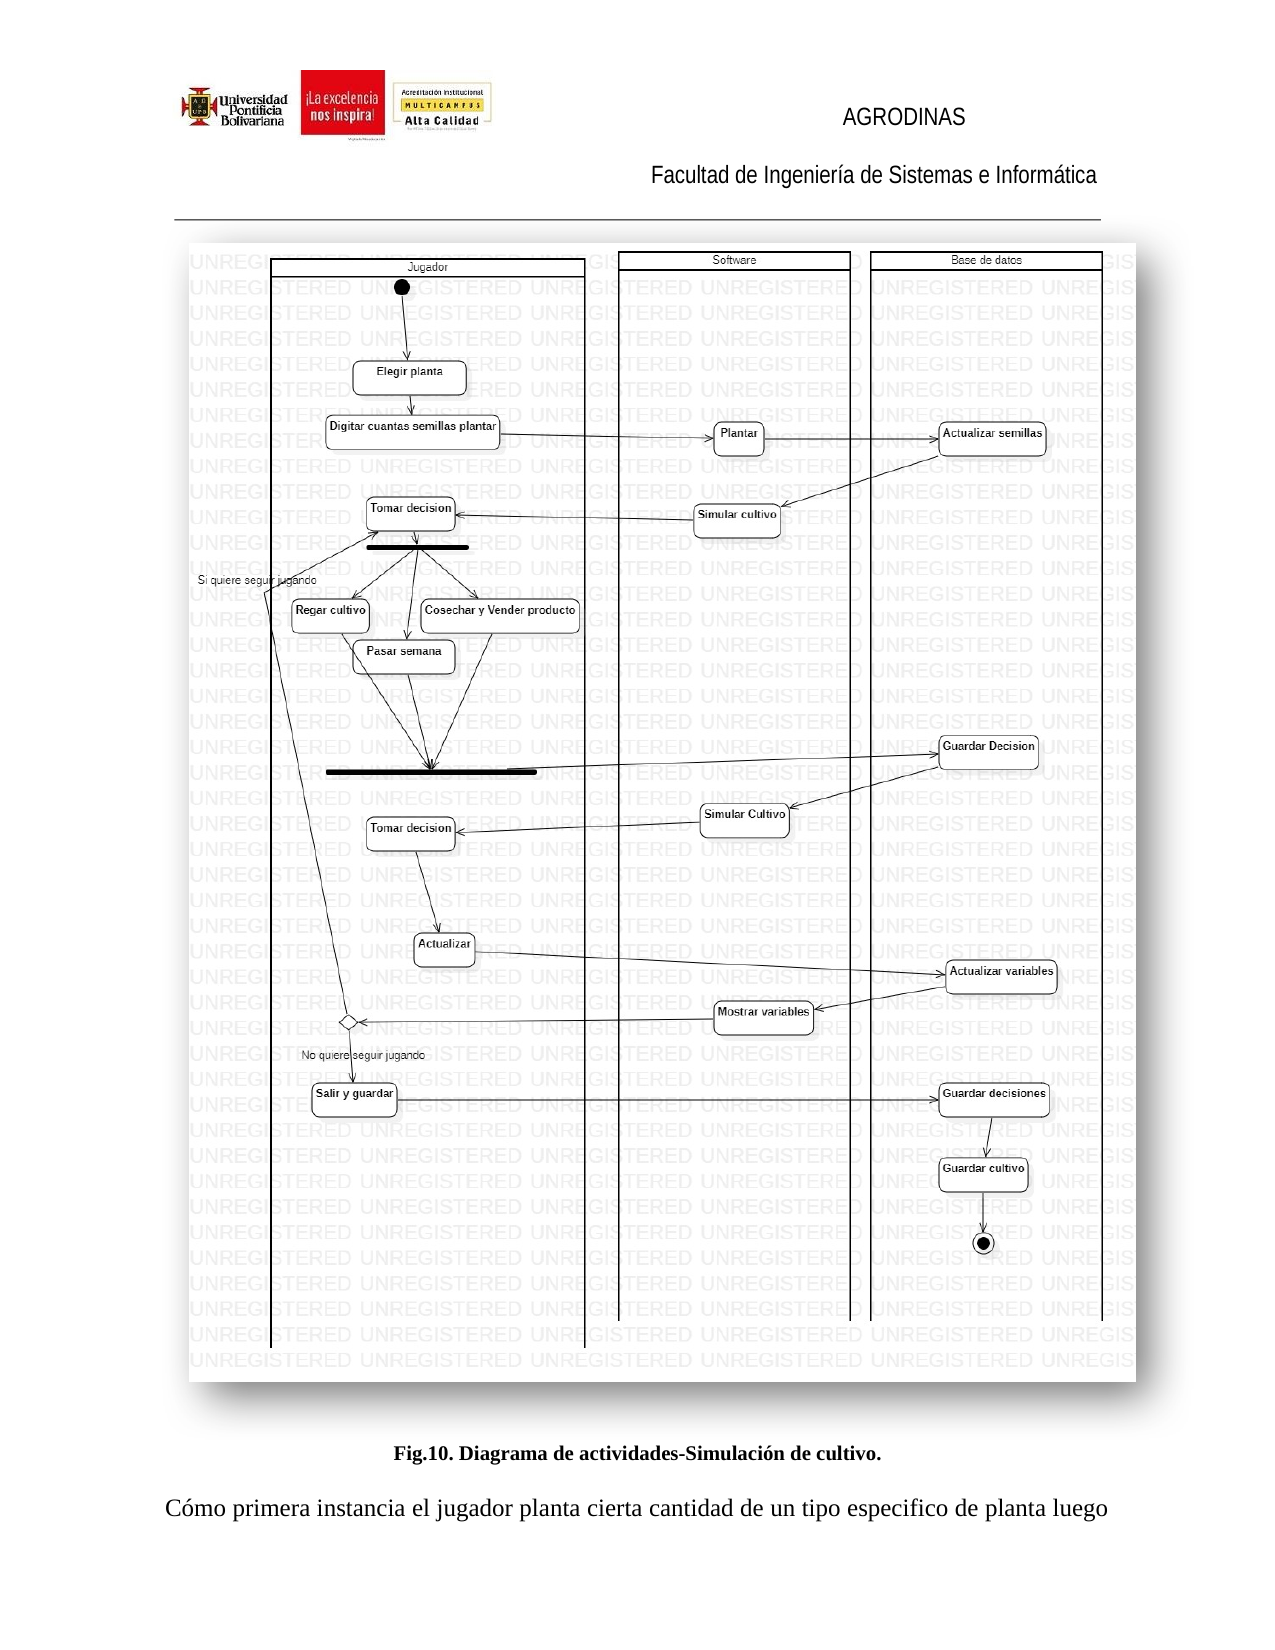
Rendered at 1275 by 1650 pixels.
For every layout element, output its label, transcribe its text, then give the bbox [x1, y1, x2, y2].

picture [172, 70, 497, 147]
picture [189, 243, 1136, 1382]
text Fig.10. Diagrama de actividades-Simulación de cultivo. [165, 1441, 1110, 1464]
